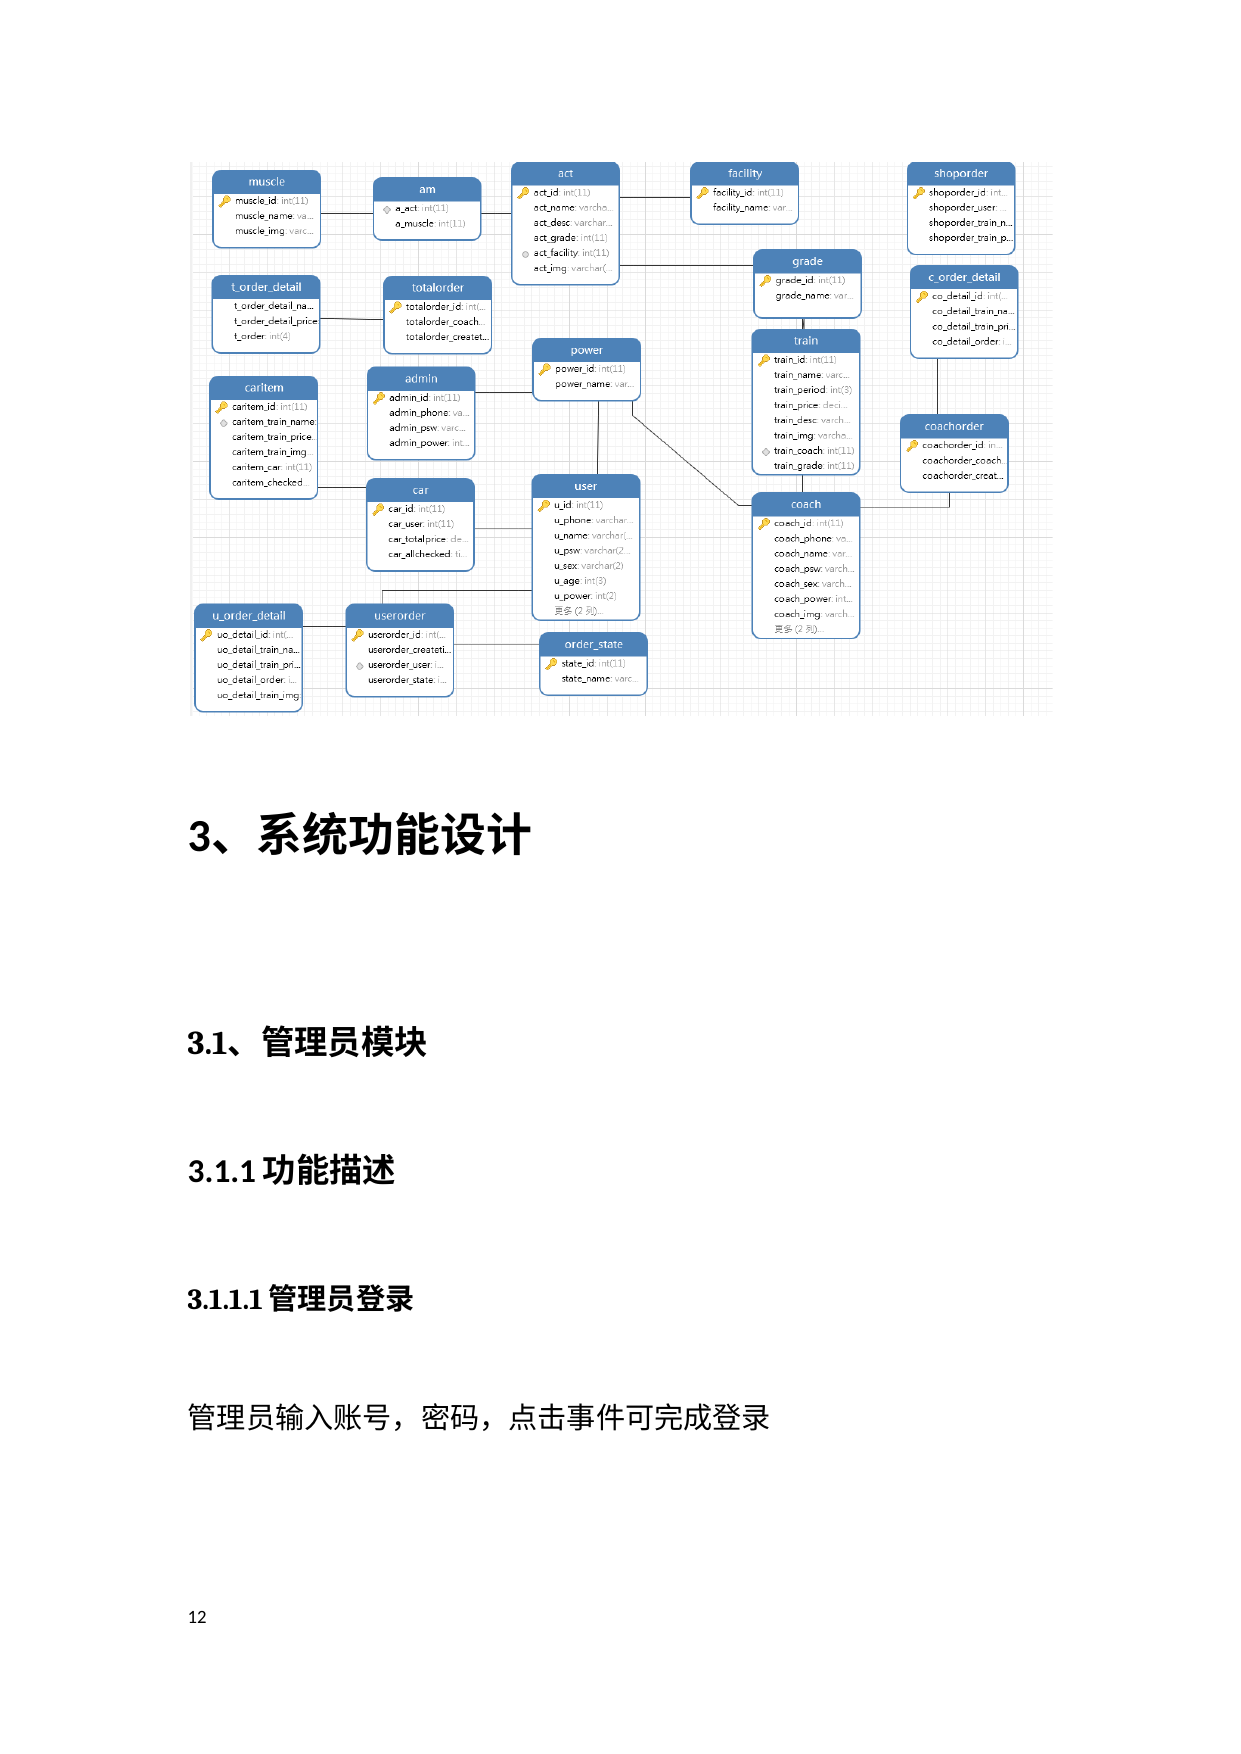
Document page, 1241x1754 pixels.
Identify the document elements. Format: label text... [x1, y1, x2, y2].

picture [187, 162, 1053, 716]
subtitle 3.1.1功能描述 [187, 1135, 1053, 1200]
subtitle 3、系统功能设计 [187, 782, 1053, 880]
subtitle 3.1.1.1管理员登录 [187, 1264, 1053, 1329]
subtitle 3.1、管理员模块 [187, 1008, 1053, 1073]
text 管理员输入账号，密码，点击事件可完成登录 [187, 1383, 1053, 1448]
